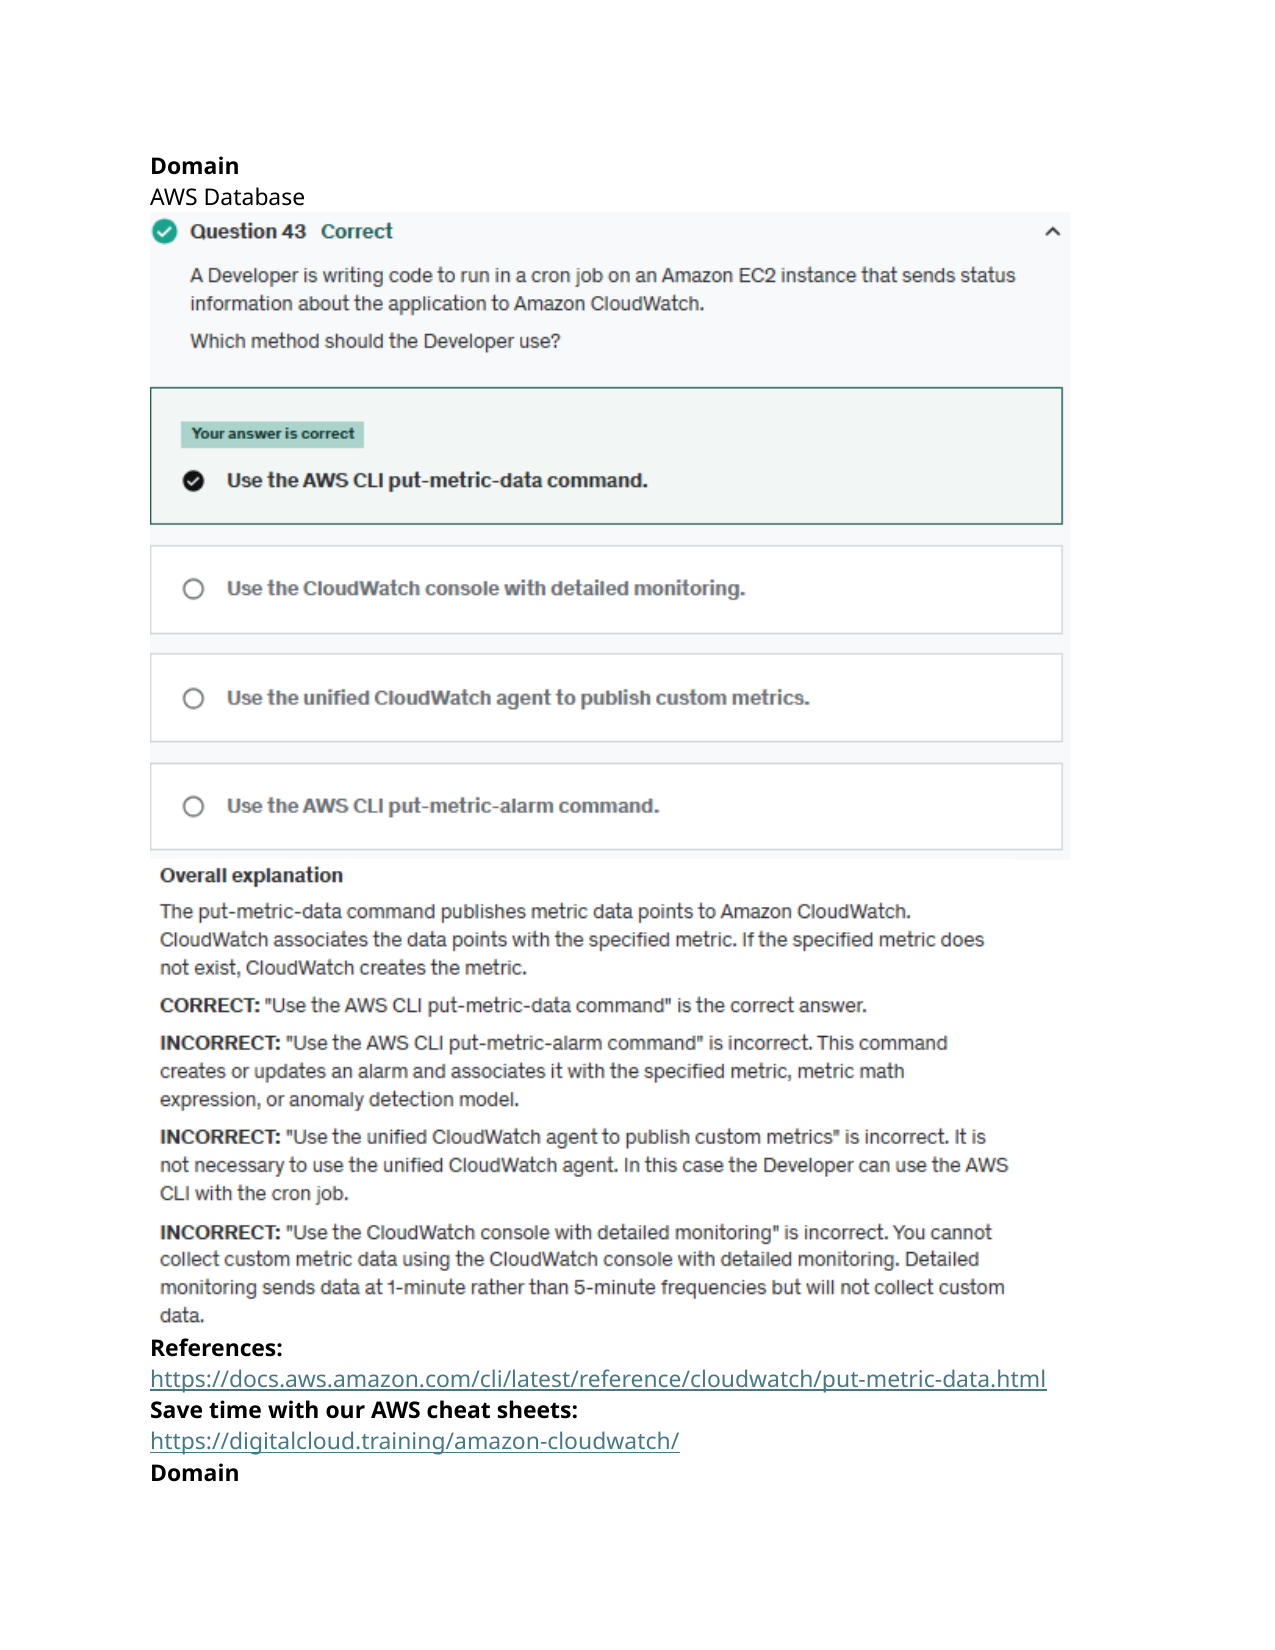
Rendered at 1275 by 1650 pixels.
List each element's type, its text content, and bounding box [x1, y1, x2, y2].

text Save time with our AWS cheat sheets: [150, 1394, 1125, 1425]
picture [150, 212, 1071, 1332]
text Domain [150, 150, 1125, 181]
text References: [150, 1331, 1125, 1363]
text https://docs.aws.amazon.com/cli/latest/reference/cloudwatch/put-metric-data.html [150, 1363, 1125, 1394]
text https://digitalcloud.training/amazon-cloudwatch/ [150, 1425, 1125, 1456]
text AWS Database [150, 181, 1125, 212]
text Domain [150, 1456, 1125, 1488]
